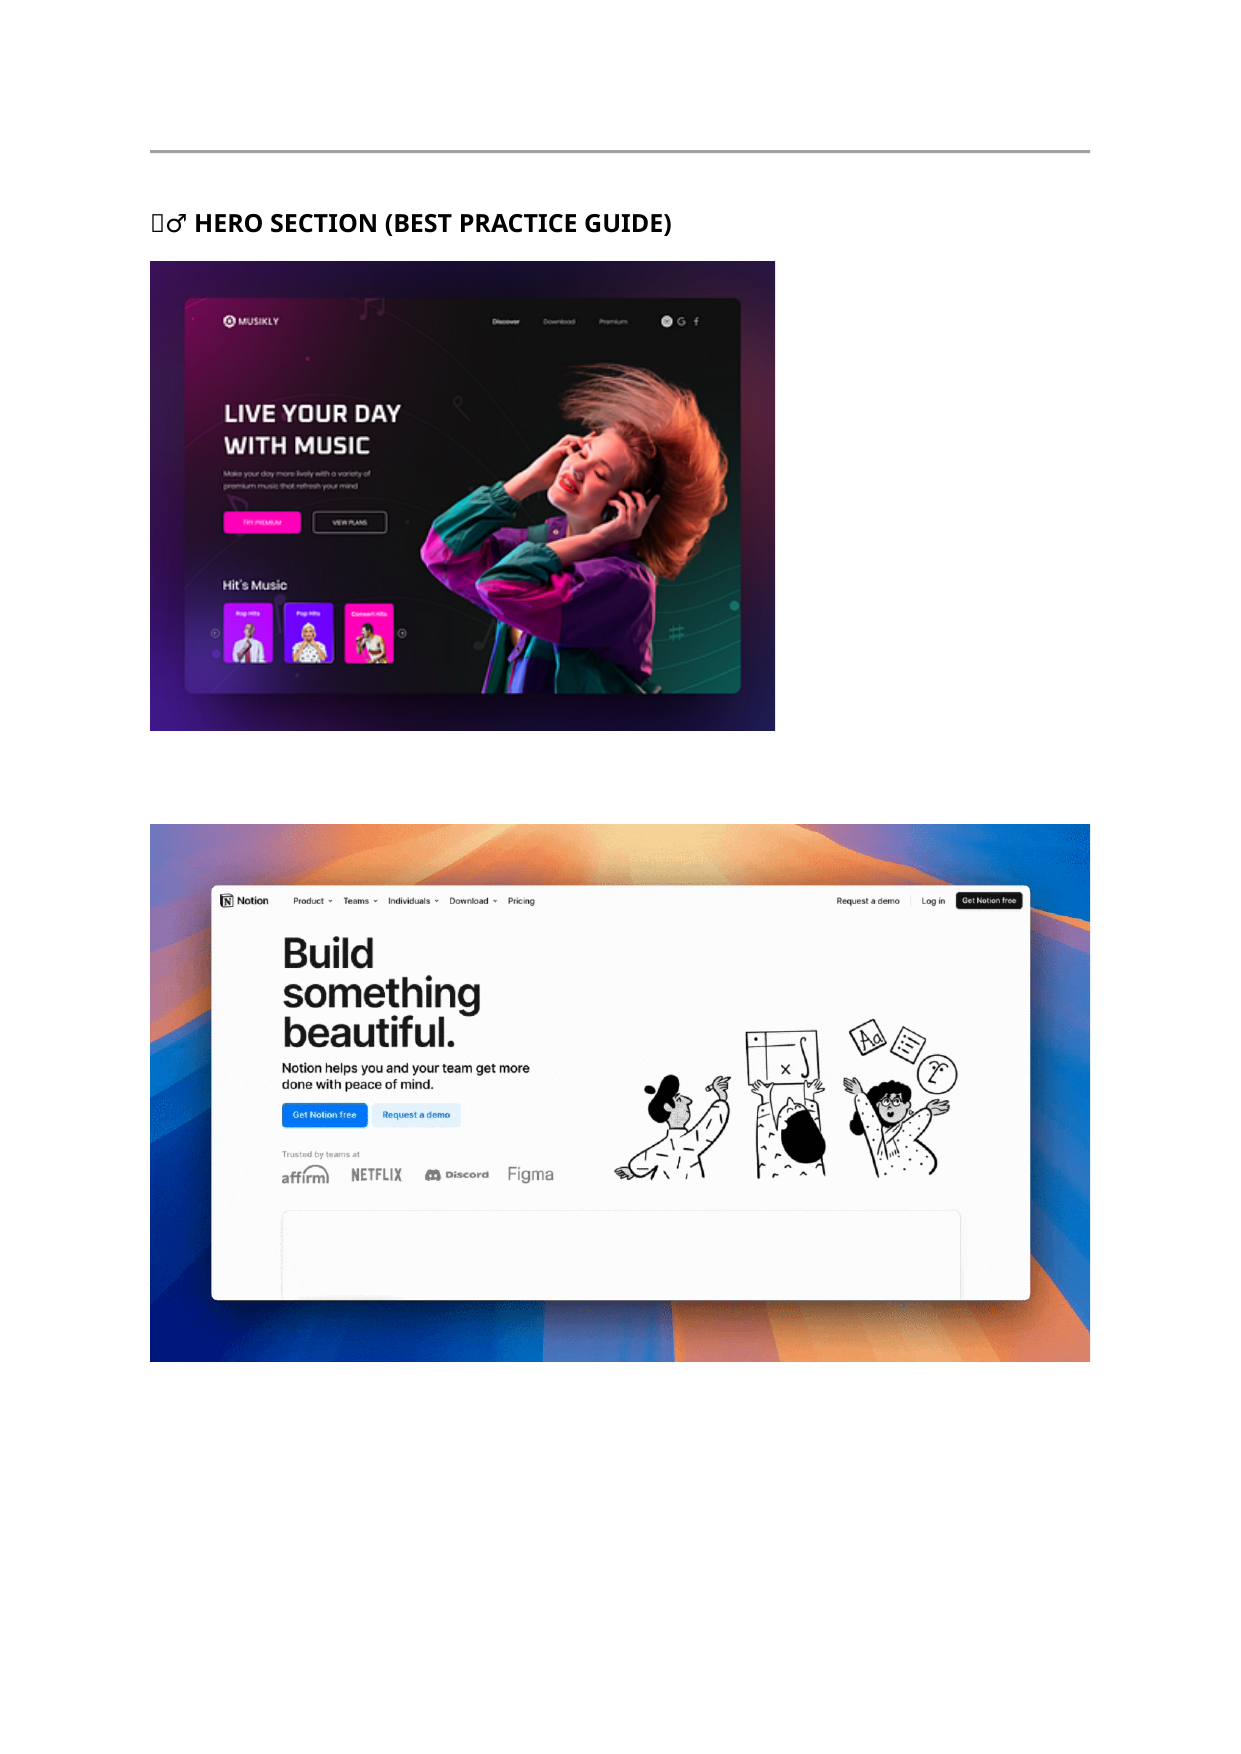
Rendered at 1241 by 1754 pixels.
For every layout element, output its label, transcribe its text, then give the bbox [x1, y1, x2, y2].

picture [150, 824, 1091, 1362]
text 🦸‍♂️ HERO SECTION (BEST PRACTICE GUIDE) [150, 206, 1090, 240]
picture [150, 261, 775, 731]
